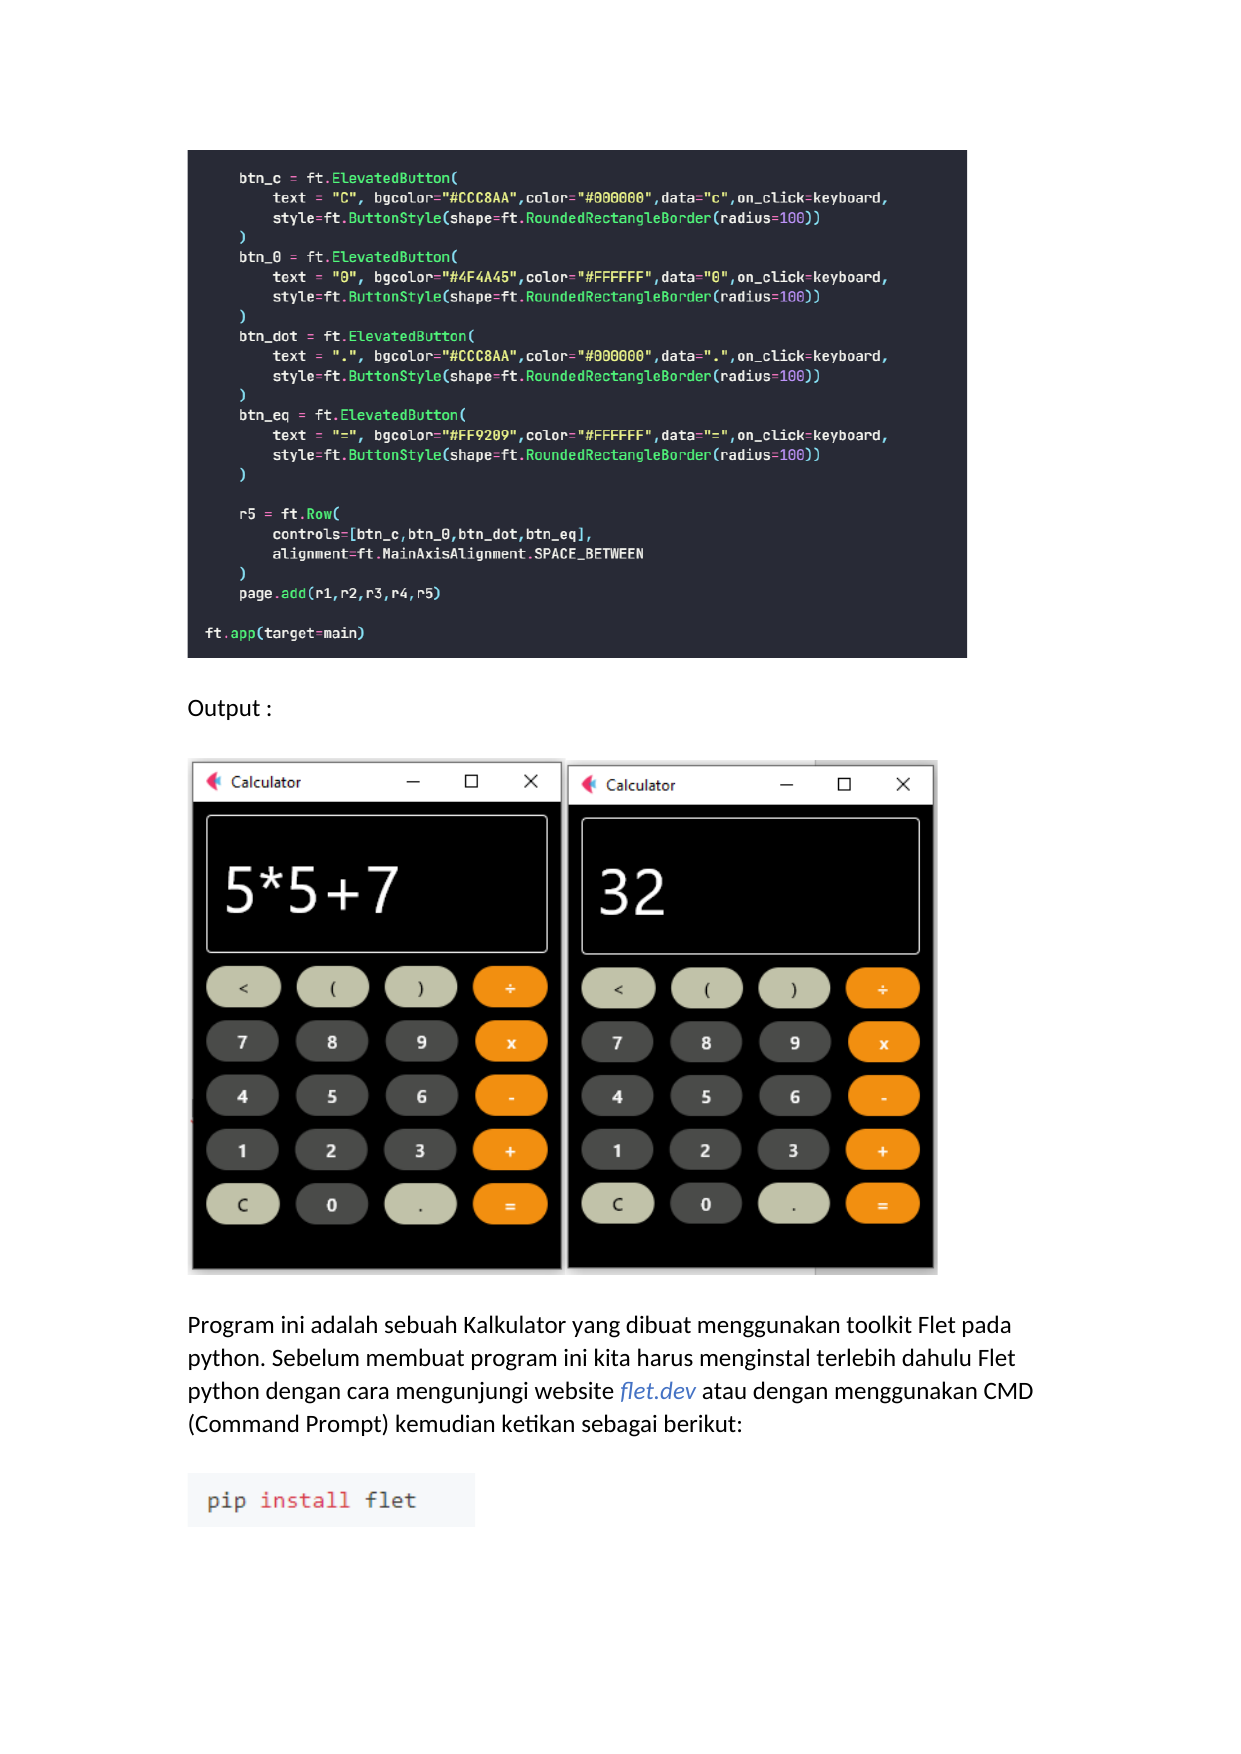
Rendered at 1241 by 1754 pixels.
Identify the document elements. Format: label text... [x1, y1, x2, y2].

list Output : [187, 692, 1090, 723]
list Program ini adalah sebuah Kalkulator yang dibuat menggunakan toolkit Flet pada python. Sebelum membuat program ini kita harus menginstal terlebih dahulu Flet python dengan cara mengunjungi website flet.dev atau dengan menggunakan CMD (Command Prompt) kemudian ketikan sebagai berikut: [187, 1309, 1090, 1439]
picture [187, 150, 968, 658]
picture [187, 1473, 476, 1527]
picture [187, 758, 938, 1275]
